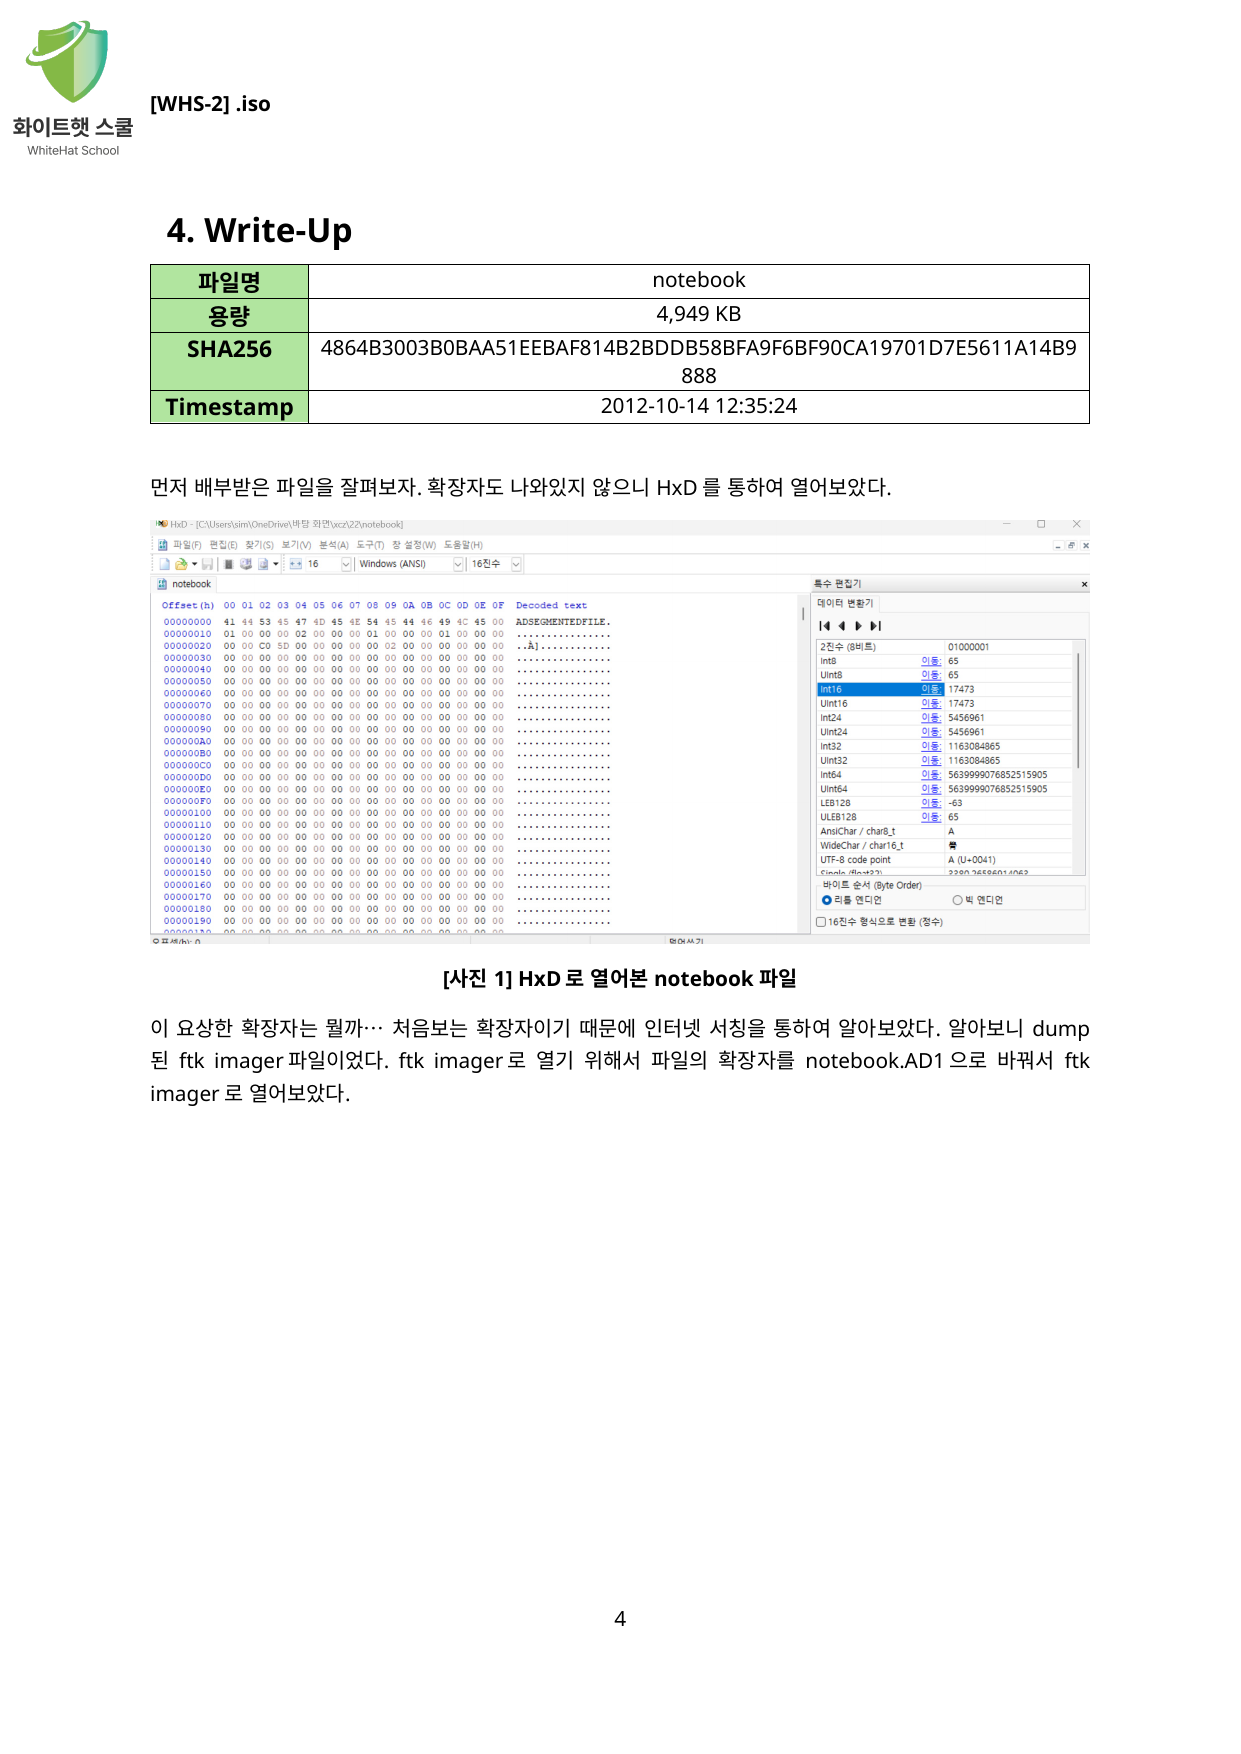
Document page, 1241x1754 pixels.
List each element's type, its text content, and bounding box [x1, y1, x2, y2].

picture [150, 520, 1090, 944]
text [사진 1] HxD로 열어본 notebook 파일 [150, 963, 1090, 993]
picture [2, 0, 142, 178]
table_header 파일명 [151, 265, 308, 298]
table_header notebook [309, 265, 1089, 298]
text 먼저 배부받은 파일을 잘펴보자. 확장자도 나와있지 않으니 HxD를 통하여 열어보았다. [150, 471, 1090, 501]
text 이 요상한 확장자는 뭘까… 처음보는 확장자이기 때문에 인터넷 서칭을 통하여 알아보았다. 알아보니 dump된 ftk imager파일이었다. ftk imager로 열기 위해서 파일의 확장자를 notebook.AD1으로 바꿔서 ftk imager로 열어보았다. [150, 1012, 1090, 1108]
table_cell 2012-10-14 12:35:24 [309, 391, 1089, 422]
table_cell Timestamp [151, 391, 308, 422]
table_cell 4,949 KB [309, 299, 1089, 332]
table_cell 4864B3003B0BAA51EEBAF814B2BDDB58BFA9F6BF90CA19701D7E5611A14B9888 [309, 333, 1089, 390]
table_cell 용량 [151, 299, 308, 332]
table_cell SHA256 [151, 333, 308, 390]
subtitle Write-Up [167, 206, 1090, 252]
